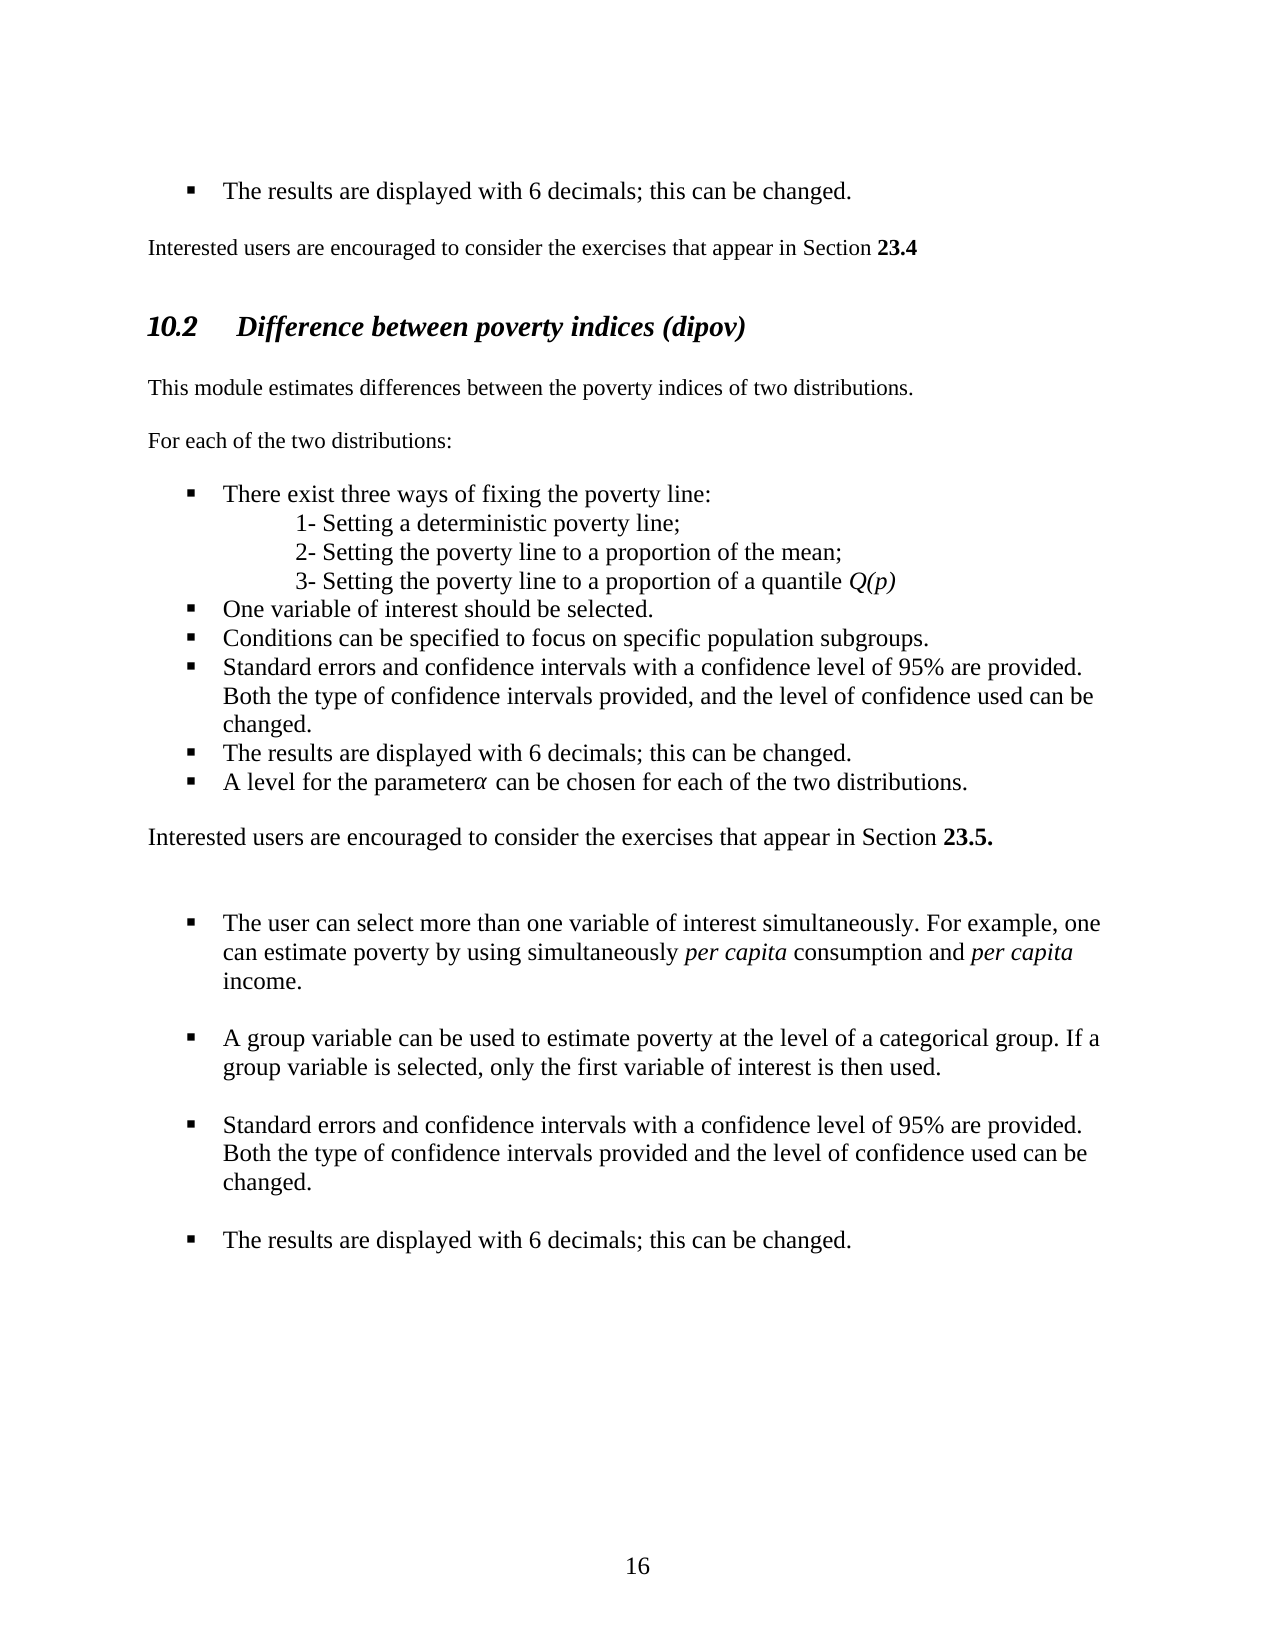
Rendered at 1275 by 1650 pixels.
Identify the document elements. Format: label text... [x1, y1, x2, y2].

list A group variable can be used to estimate poverty at the level of a categorical group. If a group variable is selected, only the first variable of interest is then used. [185, 1023, 1127, 1081]
text Interested users are encouraged to consider the exercises that appear in Section 23.1 [148, 234, 1127, 260]
list Standard errors and confidence intervals with a confidence level of 95% are provided. Both the type of confidence intervals provided and the level of confidence used can be changed. [185, 1110, 1127, 1196]
list A level for the parameter can be chosen for each of the two distributions. [185, 767, 1127, 796]
text 1- Setting a deterministic poverty line; [295, 508, 1127, 537]
text Interested users are encouraged to consider the exercises that appear in Section 23.2. [148, 822, 1127, 851]
list The results are displayed with 6 decimals; this can be changed. [185, 176, 1127, 205]
list The results are displayed with 6 decimals; this can be changed. [185, 738, 1127, 767]
list There exist three ways of fixing the poverty line: [185, 479, 1127, 508]
list Standard errors and confidence intervals with a confidence level of 95% are provided. Both the type of confidence intervals provided, and the level of confidence used can be changed. [185, 652, 1127, 738]
list The user can select more than one variable of interest simultaneously. For example, one can estimate poverty by using simultaneously per capita consumption and per capita income. [185, 908, 1127, 995]
list One variable of interest should be selected. [185, 594, 1127, 623]
text This module estimates differences between the poverty indices of two distributions. [148, 374, 1127, 401]
text 3- Setting the poverty line to a proportion of a quantile Q(p) [295, 566, 1127, 594]
list Conditions can be specified to focus on specific population subgroups. [185, 623, 1127, 652]
subtitle Difference between poverty indices (dipov) [148, 309, 1127, 344]
list 2- Setting the poverty line to a proportion of the mean; [295, 537, 1127, 566]
list The results are displayed with 6 decimals; this can be changed. [185, 1225, 1127, 1253]
text For each of the two distributions: [148, 427, 1127, 453]
